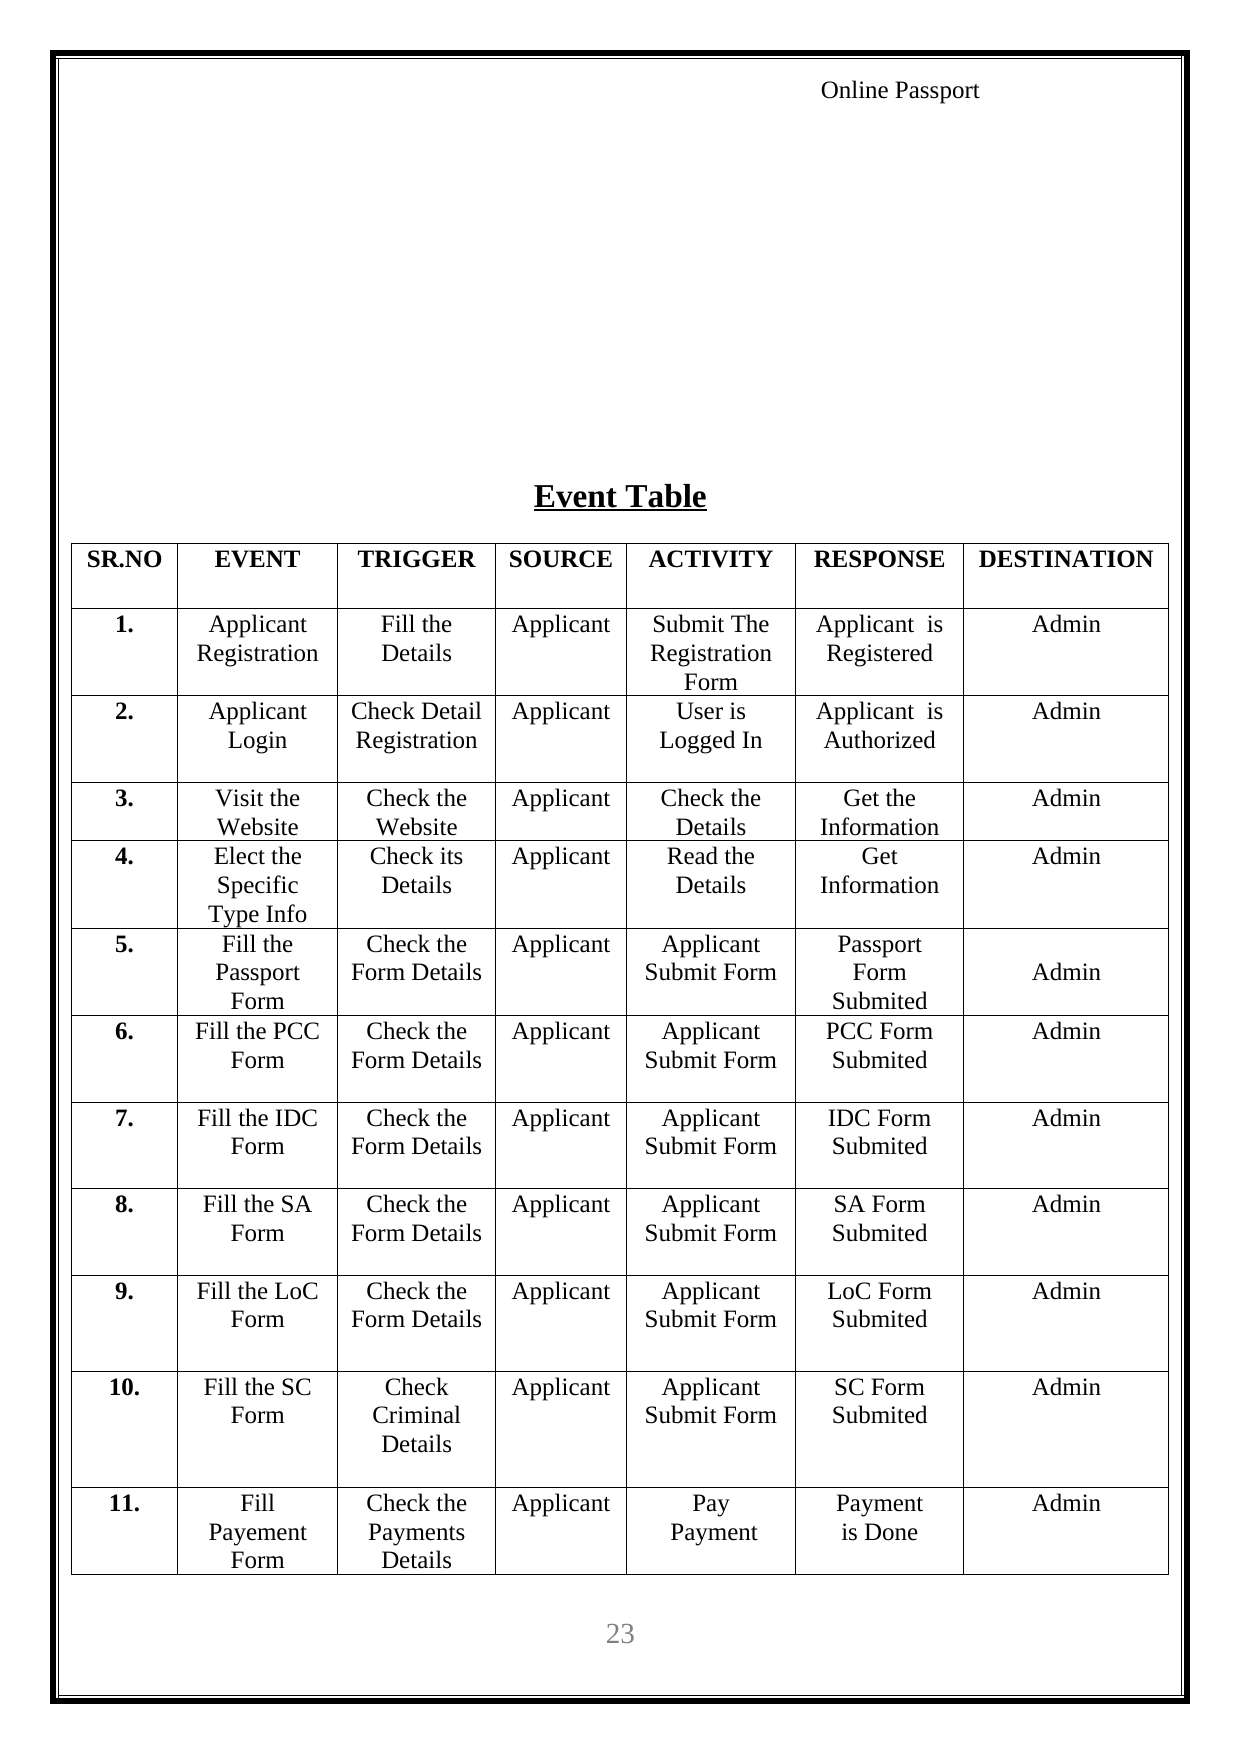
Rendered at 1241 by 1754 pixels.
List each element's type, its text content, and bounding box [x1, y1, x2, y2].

table_cell Fill the LoC Form [178, 1276, 337, 1371]
table_cell Check the Form Details [338, 929, 495, 1015]
table_cell Applicant [496, 783, 626, 840]
table_cell 5. [72, 929, 177, 1015]
table_cell Payment is Done [796, 1488, 963, 1574]
table_cell SC Form Submited [796, 1372, 963, 1487]
table_cell Applicant Submit Form [627, 1276, 795, 1371]
table_cell Check the Form Details [338, 1016, 495, 1102]
table_cell Applicant Submit Form [627, 1016, 795, 1102]
table_cell 9. [72, 1276, 177, 1371]
table_cell Applicant Submit Form [627, 1189, 795, 1275]
table_header EVENT [178, 544, 337, 608]
table_cell Check the Form Details [338, 1103, 495, 1188]
table_cell Applicant [496, 1488, 626, 1574]
table_cell Fill the SC Form [178, 1372, 337, 1487]
table_header RESPONSE [796, 544, 963, 608]
table_cell Admin [964, 1372, 1168, 1487]
table_header SOURCE [496, 544, 626, 608]
table_header DESTINATION [964, 544, 1168, 608]
table_cell Applicant Submit Form [627, 1103, 795, 1188]
table_cell Get Information [796, 841, 963, 928]
table_cell Applicant [496, 841, 626, 928]
table_cell Check the Form Details [338, 1189, 495, 1275]
table_cell Applicant [496, 1103, 626, 1188]
table_cell Applicant Login [178, 696, 337, 782]
table_cell Admin [964, 929, 1168, 1015]
table_cell Admin [964, 1276, 1168, 1371]
table_cell Admin [964, 609, 1168, 695]
table_cell Visit the Website [178, 783, 337, 840]
table_cell Read the Details [627, 841, 795, 928]
table_cell Check its Details [338, 841, 495, 928]
table_cell Admin [964, 1189, 1168, 1275]
table_cell IDC Form Submited [796, 1103, 963, 1188]
table_cell Applicant [496, 929, 626, 1015]
table_cell Fill the Passport Form [178, 929, 337, 1015]
table_cell Check the Details [627, 783, 795, 840]
table_cell Applicant [496, 609, 626, 695]
table_cell Applicant Registration [178, 609, 337, 695]
table_cell 1. [72, 609, 177, 695]
table_cell Admin [964, 696, 1168, 782]
table_cell 4. [72, 841, 177, 928]
table_cell Applicant is Authorized [796, 696, 963, 782]
table_cell SA Form Submited [796, 1189, 963, 1275]
table_cell Admin [964, 1488, 1168, 1574]
table_cell Get the Information [796, 783, 963, 840]
table_cell Pay Payment [627, 1488, 795, 1574]
table_header TRIGGER [338, 544, 495, 608]
table_cell Fill the IDC Form [178, 1103, 337, 1188]
table_cell 3. [72, 783, 177, 840]
table_cell Elect the Specific Type Info [178, 841, 337, 928]
table_cell 6. [72, 1016, 177, 1102]
table_cell Fill the PCC Form [178, 1016, 337, 1102]
table_cell 2. [72, 696, 177, 782]
table_cell Check the Payments Details [338, 1488, 495, 1574]
table_cell PCC Form Submited [796, 1016, 963, 1102]
table_cell 11. [72, 1488, 177, 1574]
table_header SR.NO [72, 544, 177, 608]
table_cell Admin [964, 1103, 1168, 1188]
table_cell Applicant [496, 696, 626, 782]
text Event Table [187, 476, 1053, 514]
table_cell Check the Form Details [338, 1276, 495, 1371]
table_cell Applicant is Registered [796, 609, 963, 695]
table_cell Applicant [496, 1189, 626, 1275]
table_cell Check Criminal Details [338, 1372, 495, 1487]
table_cell Check Detail Registration [338, 696, 495, 782]
table_header ACTIVITY [627, 544, 795, 608]
table_cell 7. [72, 1103, 177, 1188]
table_cell Applicant Submit Form [627, 929, 795, 1015]
table_cell Applicant Submit Form [627, 1372, 795, 1487]
table_cell Admin [964, 841, 1168, 928]
table_cell Submit The Registration Form [627, 609, 795, 695]
table_cell Passport Form Submited [796, 929, 963, 1015]
table_cell Check the Website [338, 783, 495, 840]
table_cell User is Logged In [627, 696, 795, 782]
table_cell 8. [72, 1189, 177, 1275]
table_cell 10. [72, 1372, 177, 1487]
table_cell Fill Payement Form [178, 1488, 337, 1574]
table_cell Applicant [496, 1372, 626, 1487]
table_cell LoC Form Submited [796, 1276, 963, 1371]
table_cell Applicant [496, 1016, 626, 1102]
table_cell Applicant [496, 1276, 626, 1371]
table_cell Admin [964, 1016, 1168, 1102]
table_cell Admin [964, 783, 1168, 840]
table_cell Fill the SA Form [178, 1189, 337, 1275]
table_cell Fill the Details [338, 609, 495, 695]
